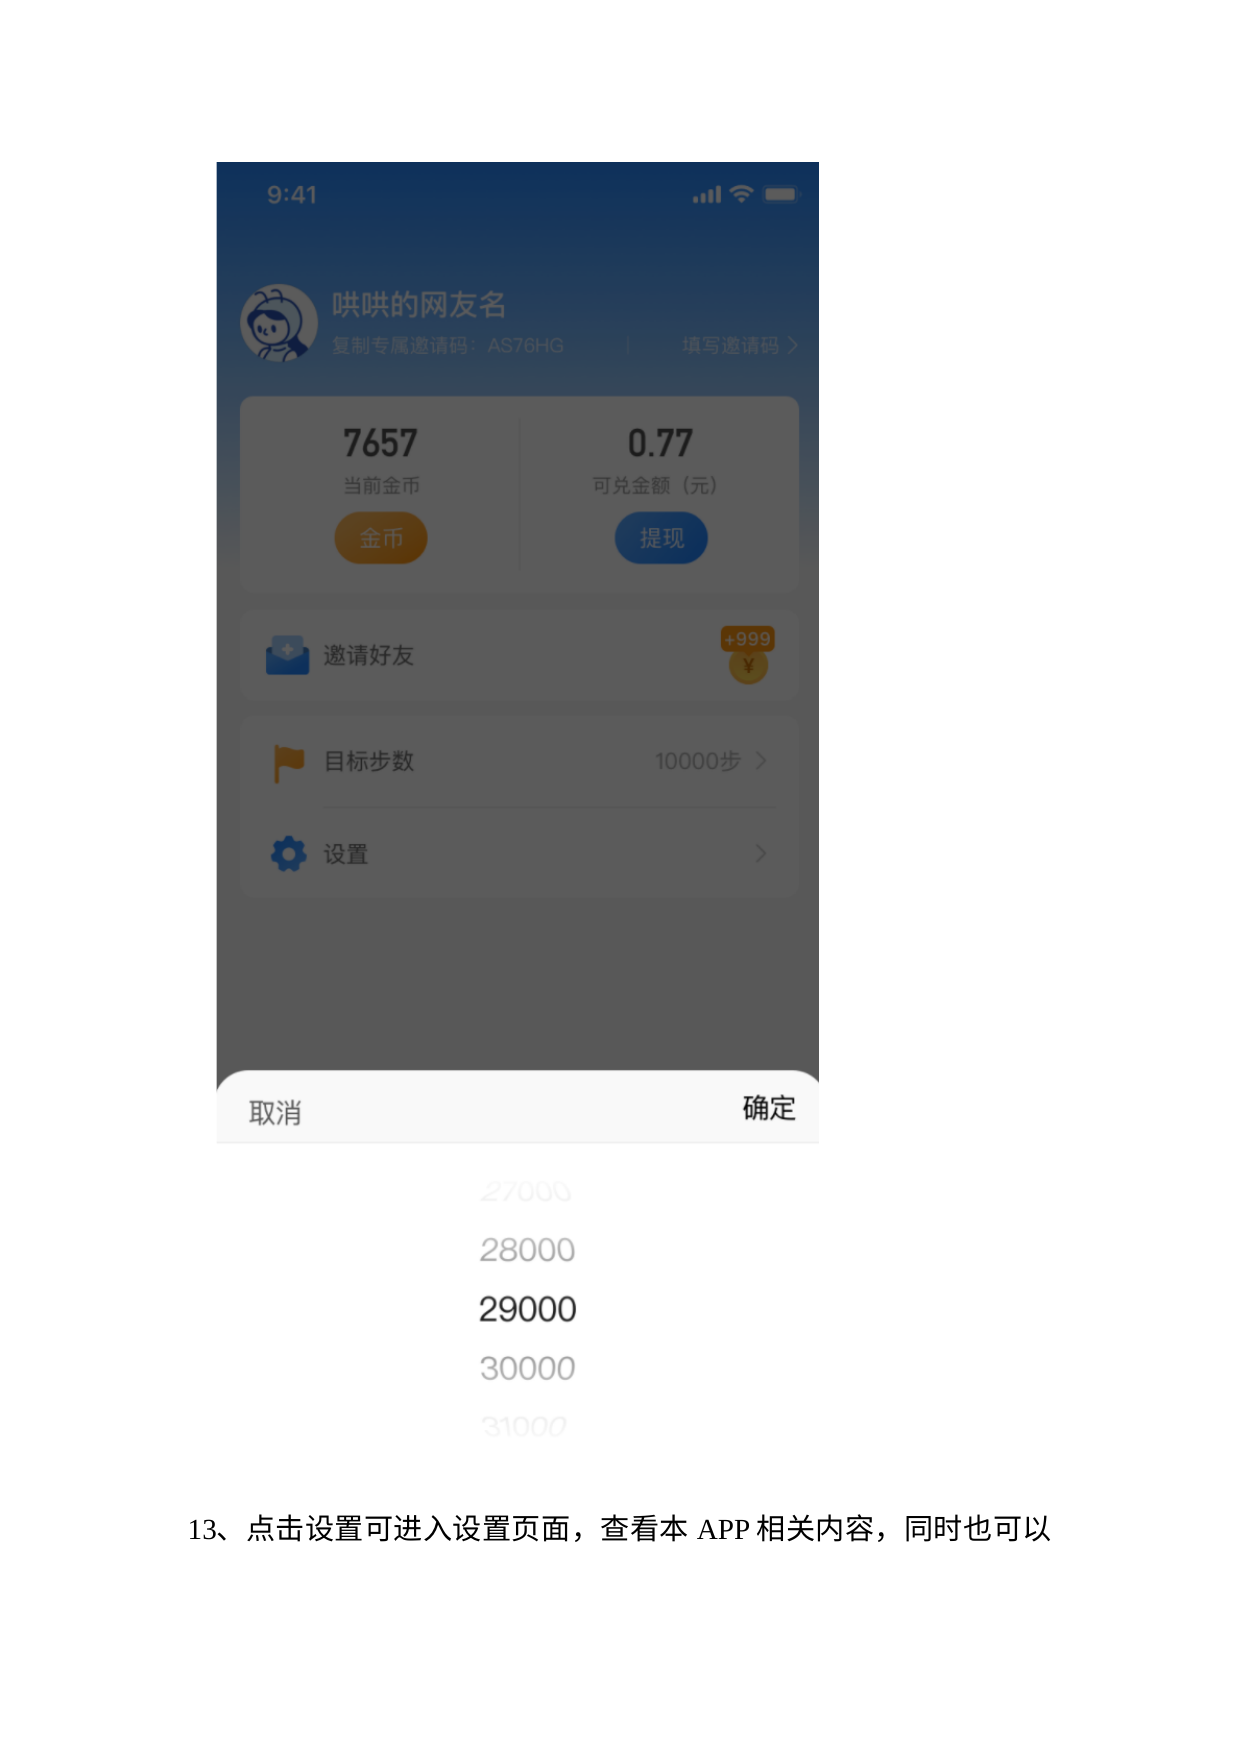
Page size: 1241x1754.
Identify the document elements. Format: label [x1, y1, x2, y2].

picture [216, 162, 819, 1477]
list [187, 1494, 1053, 1559]
